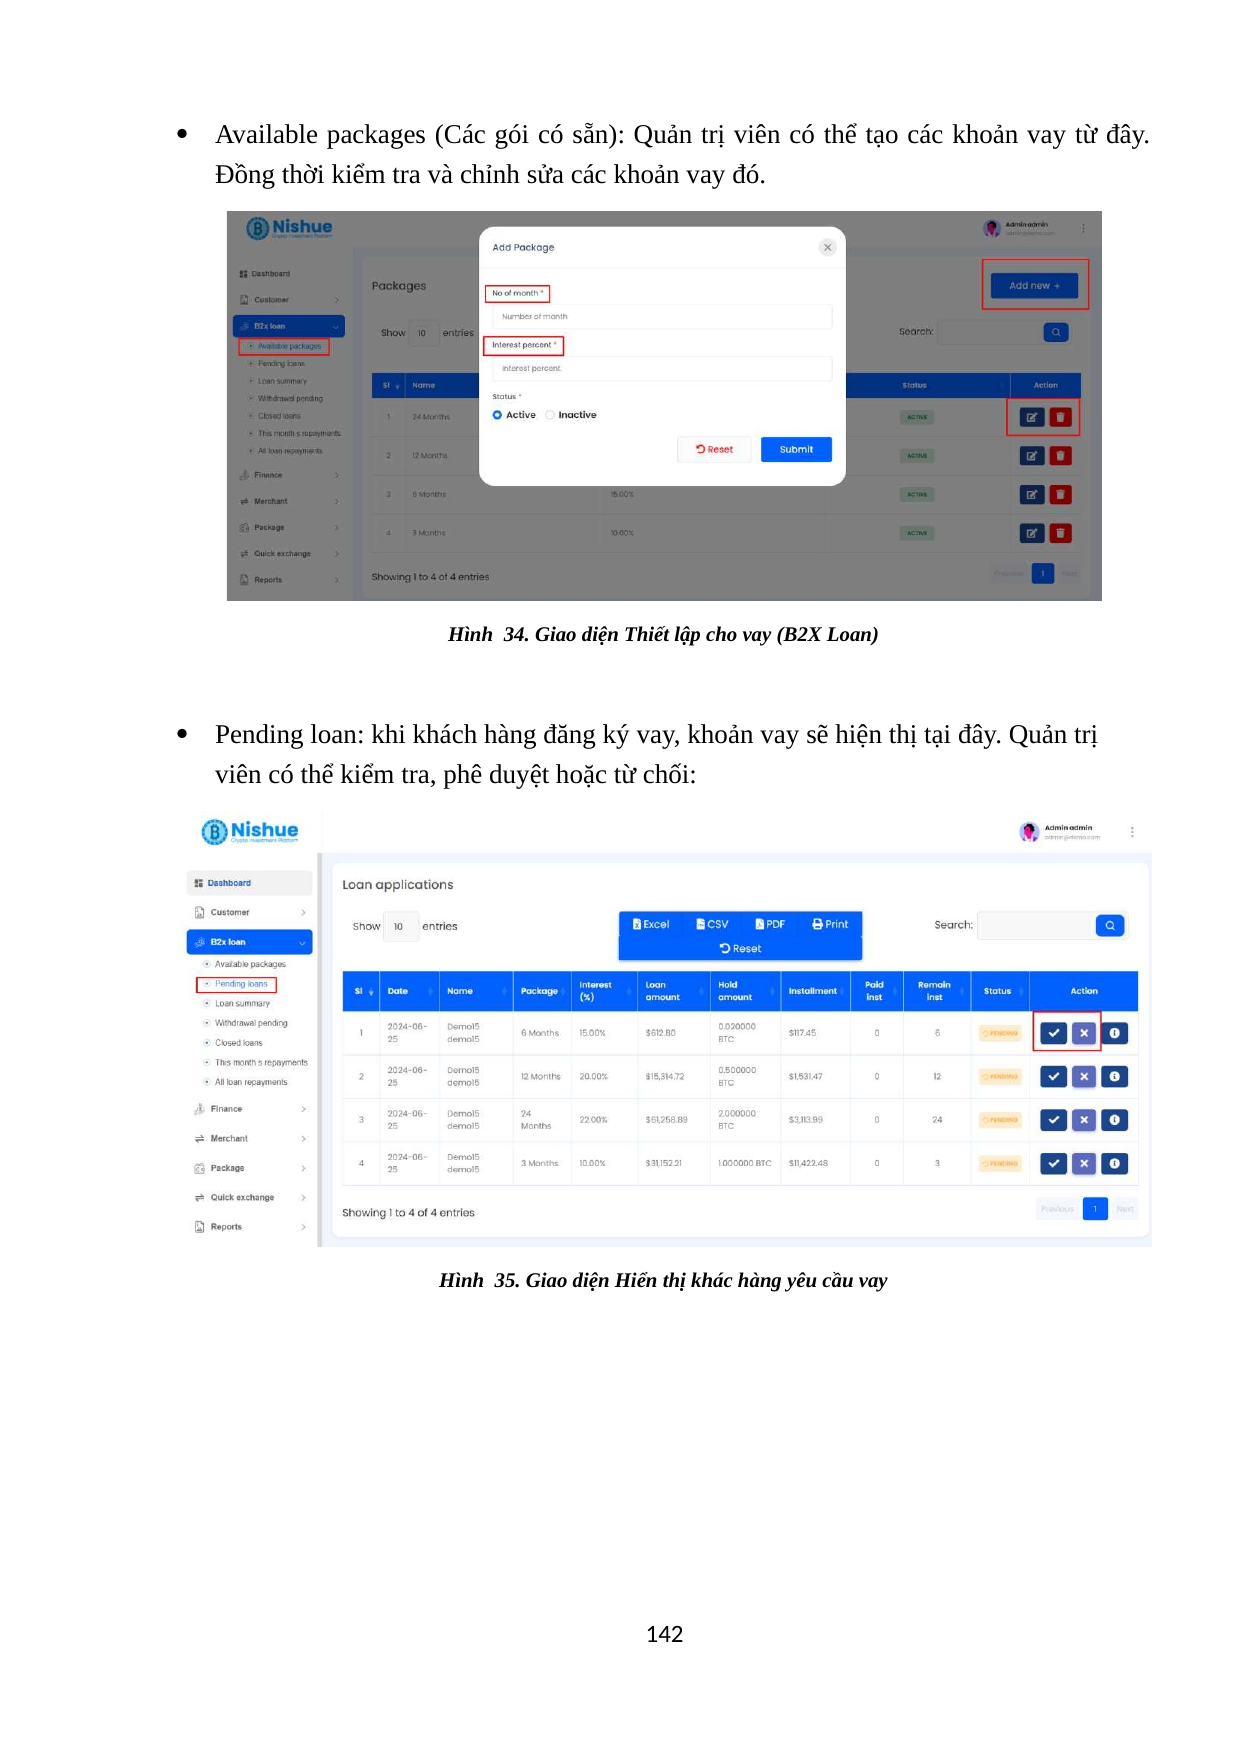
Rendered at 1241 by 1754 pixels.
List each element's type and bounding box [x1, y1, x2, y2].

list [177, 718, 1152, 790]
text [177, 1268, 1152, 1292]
picture [226, 211, 1102, 601]
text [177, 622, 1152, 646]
picture [177, 811, 1153, 1247]
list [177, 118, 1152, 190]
